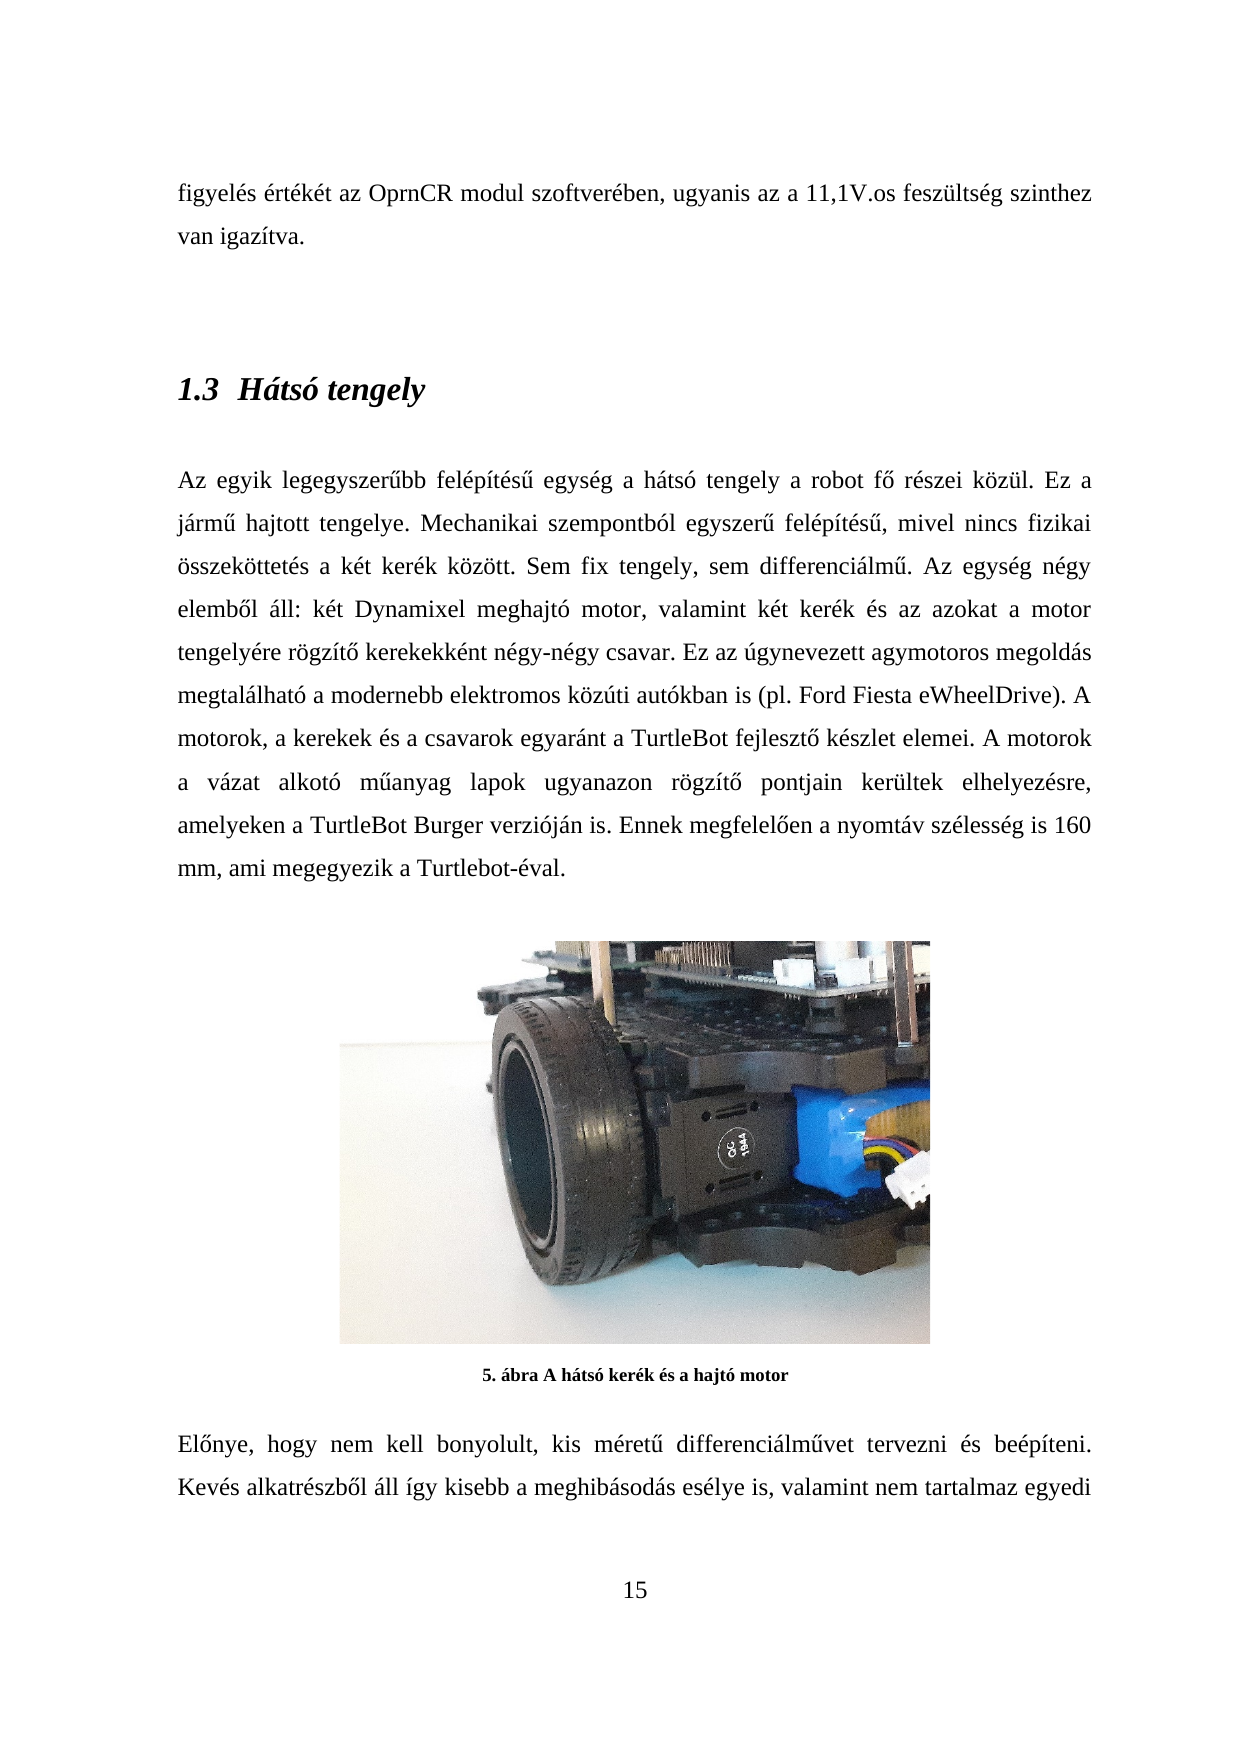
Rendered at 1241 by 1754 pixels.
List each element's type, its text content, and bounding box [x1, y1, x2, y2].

subtitle Hátsó tengely [177, 370, 1092, 408]
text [177, 178, 1092, 250]
picture [339, 941, 930, 1344]
text a hátsó tengely a robot fő része közül. a jármű hajtott tengelye. Mechanikai szempontból egyszerű felépítésű, mivel nincs fizikai összeköttetés a két kerék között. Az egység négy elemből áll: két Dynamixel meghajtó motor valamint két kerék és az azokat a motor tengelyére rögzítő kerekekként négy-négy csavar. Ez az úgynevezett agymotoros megoldás megtalálható a modernebb elektromos közúti autókban is (pl. Ford Fiesta eWheelDrive). A motorok, a kerekek és a csavarok egyaránt a TurtleBot fejlesztő készlet elemei. A motorok műanyag lapok ugyanazon rögzítő pontjain kerültek elhelyezésre, amelyeken a TurtleBot Burger verzióján is. 0 [177, 465, 1092, 882]
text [177, 908, 1092, 1501]
